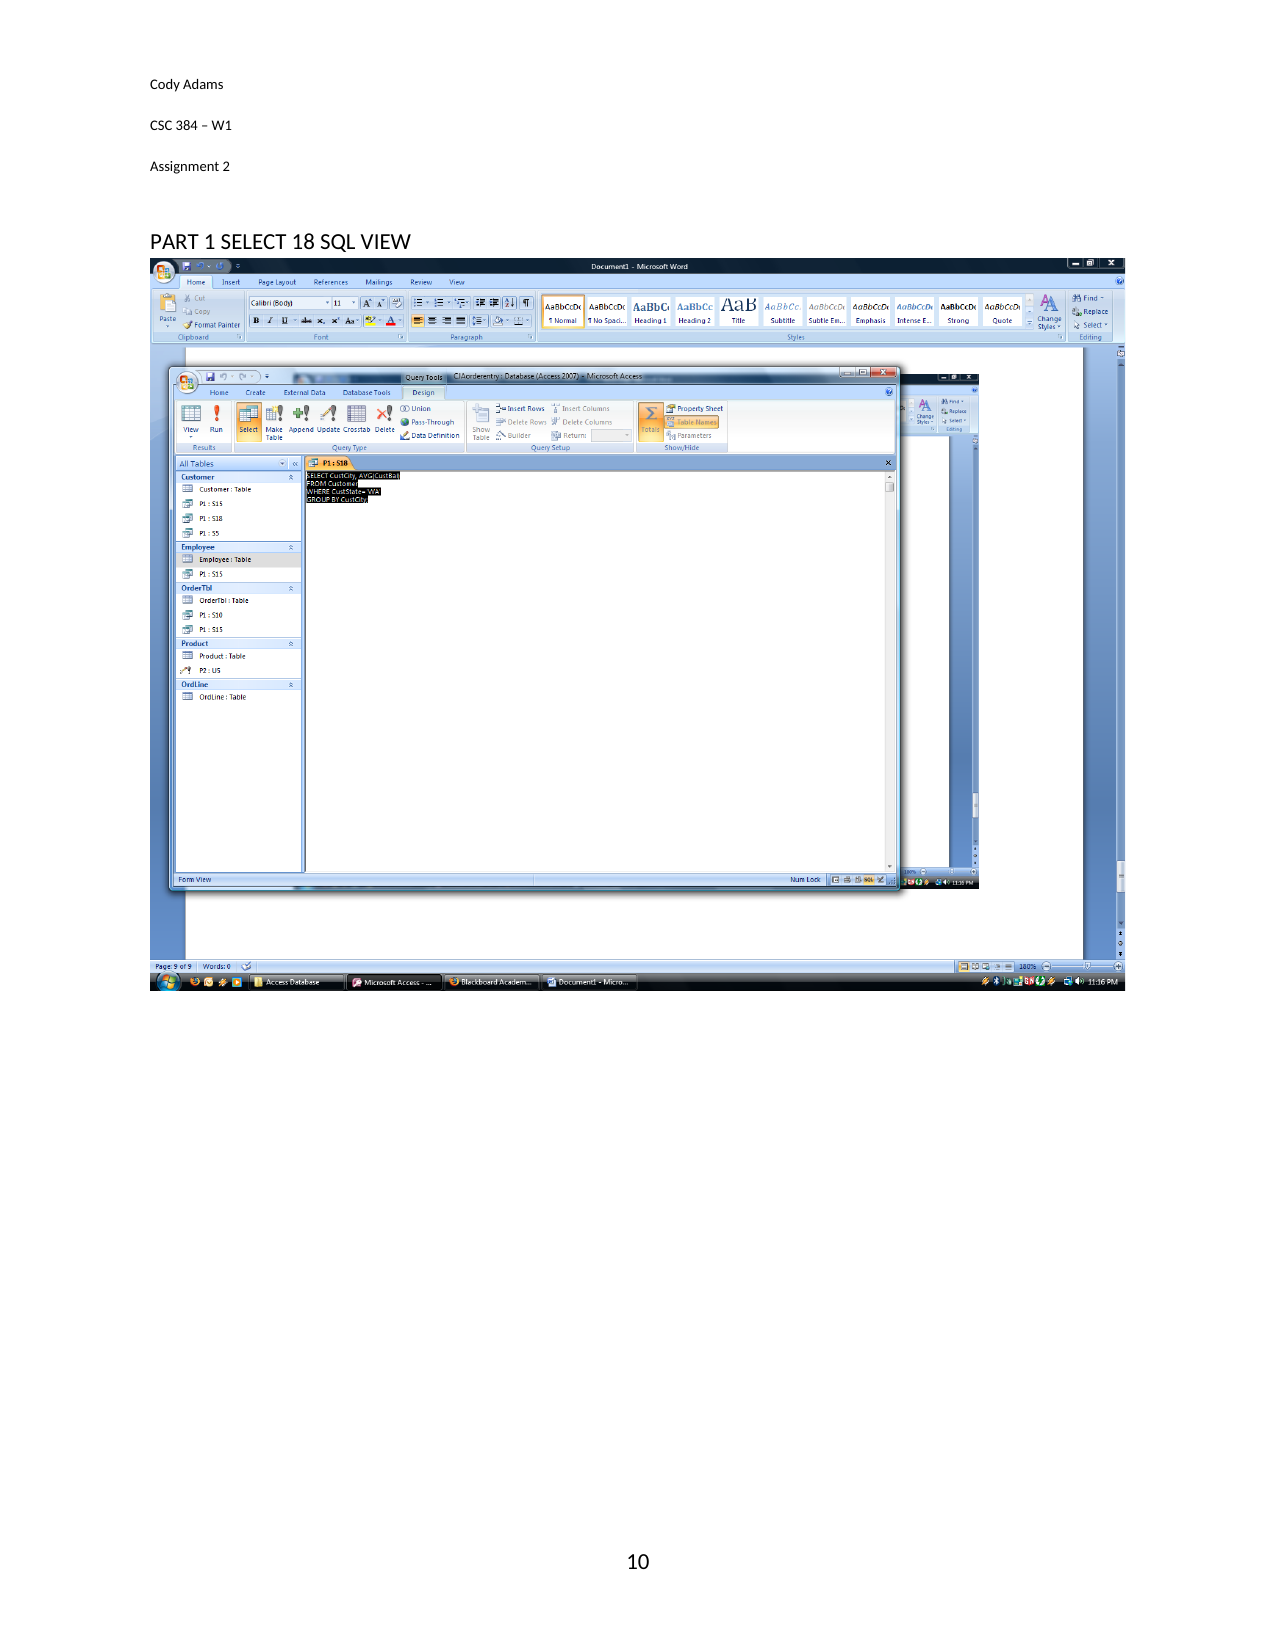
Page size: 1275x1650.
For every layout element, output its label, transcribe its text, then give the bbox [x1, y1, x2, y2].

picture [150, 258, 1125, 991]
text PART 1 SELECT 18 SQL VIEW [150, 227, 1125, 258]
